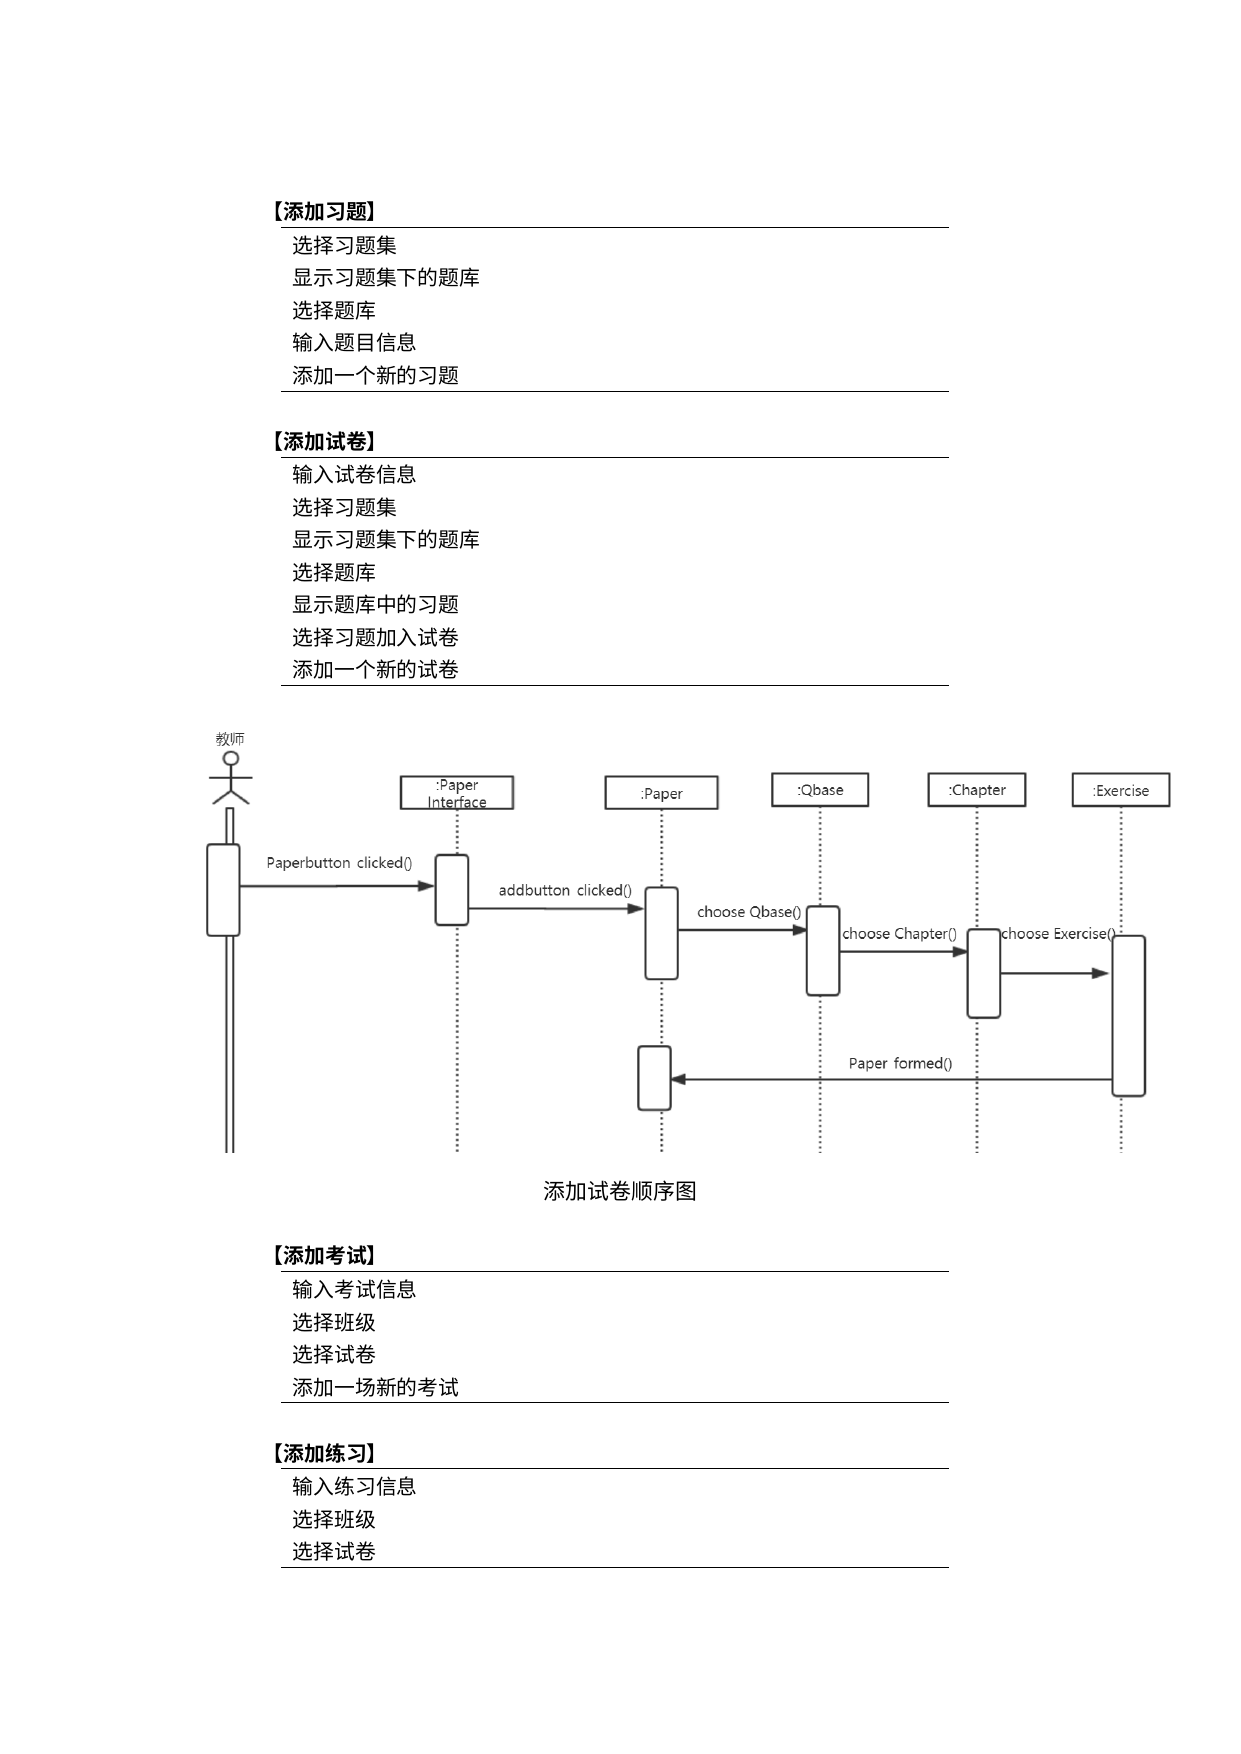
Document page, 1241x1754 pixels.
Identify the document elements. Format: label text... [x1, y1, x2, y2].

text 【添加习题】 [262, 194, 1053, 227]
text 【添加考试】 [262, 1239, 1053, 1271]
table_header 输入试卷信息 [281, 458, 949, 490]
table_cell 选择班级 选择试卷 添加一个新的练习 [281, 1502, 949, 1567]
text 【添加练习】 [262, 1436, 1053, 1468]
table_header 输入考试信息 选择班级 [281, 1272, 949, 1337]
table_cell 显示习题集下的题库 选择题库 输入题目信息 添加一个新的习题 [281, 261, 949, 391]
picture [187, 718, 1172, 1153]
text 【添加试卷】 [262, 424, 1053, 457]
table_header 选择习题集 [281, 228, 949, 261]
table_header 输入练习信息 [281, 1469, 949, 1502]
table_cell 选择试卷 添加一场新的考试 [281, 1337, 949, 1402]
table_cell 选择习题集 显示习题集下的题库 选择题库 显示题库中的习题 选择习题加入试卷 添加一个新的试卷 [281, 490, 949, 685]
text 添加试卷顺序图 [187, 1174, 1053, 1206]
